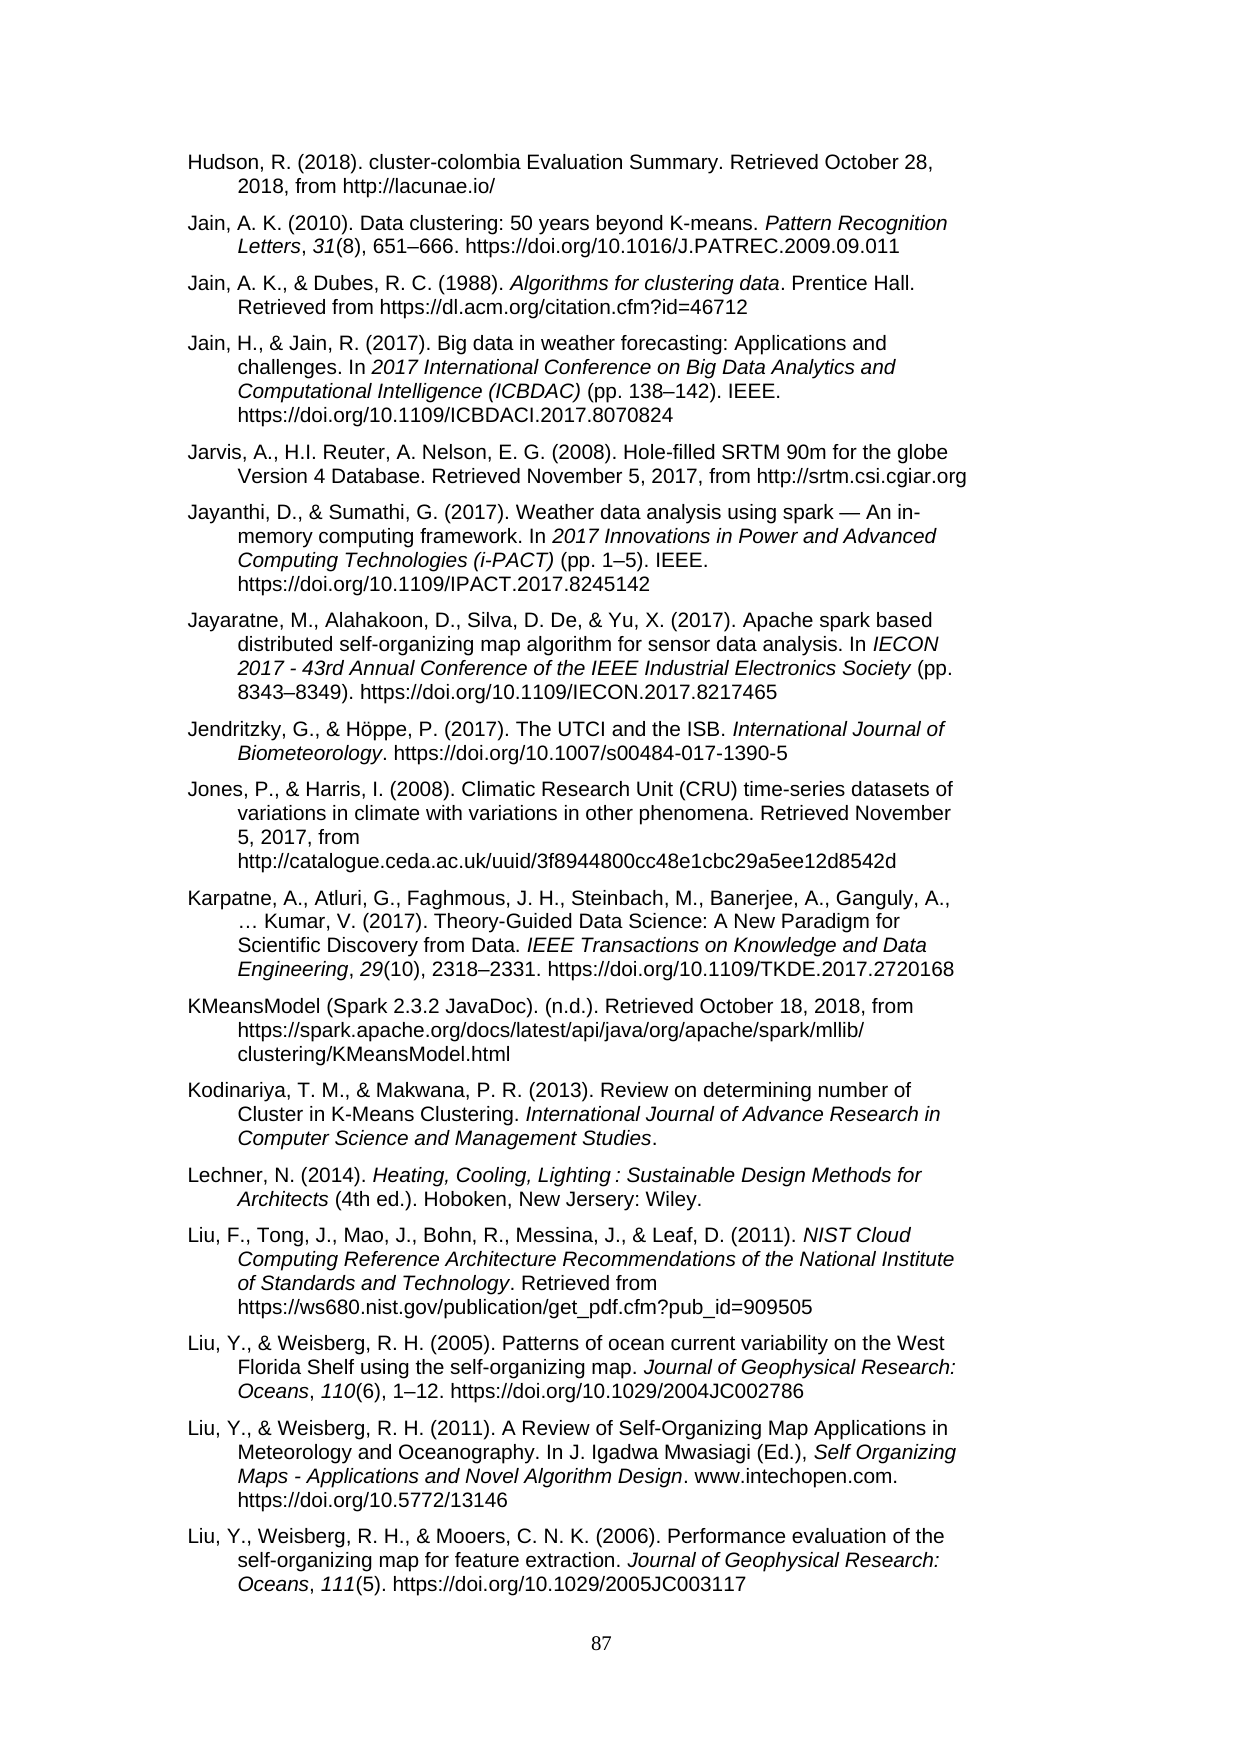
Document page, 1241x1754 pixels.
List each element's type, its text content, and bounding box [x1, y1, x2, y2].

text KMeansModel (Spark 2.3.2 JavaDoc). (n.d.). Retrieved October 18, 2018, from https://spark.apache.org/docs/latest/api/java/org/apache/spark/mllib/clustering/KMeansModel.html [187, 994, 970, 1066]
text Jayanthi, D., & Sumathi, G. (2017). Weather data analysis using spark — An in-memory computing framework. In 2017 Innovations in Power and Advanced Computing Technologies (i-PACT) (pp. 1–5). IEEE. https://doi.org/10.1109/IPACT.2017.8245142 [187, 500, 970, 596]
text Jones, P., & Harris, I. (2008). Climatic Research Unit (CRU) time-series datasets of variations in climate with variations in other phenomena. Retrieved November 5, 2017, from http://catalogue.ceda.ac.uk/uuid/3f8944800cc48e1cbc29a5ee12d8542d [187, 777, 970, 873]
text Liu, Y., & Weisberg, R. H. (2005). Patterns of ocean current variability on the West Florida Shelf using the self-organizing map. Journal of Geophysical Research: Oceans, 110(6), 1–12. https://doi.org/10.1029/2004JC002786 [187, 1331, 970, 1403]
text Jayaratne, M., Alahakoon, D., Silva, D. De, & Yu, X. (2017). Apache spark based distributed self-organizing map algorithm for sensor data analysis. In IECON 2017 - 43rd Annual Conference of the IEEE Industrial Electronics Society (pp. 8343–8349). https://doi.org/10.1109/IECON.2017.8217465 [187, 608, 970, 704]
text Jendritzky, G., & Höppe, P. (2017). The UTCI and the ISB. International Journal of Biometeorology. https://doi.org/10.1007/s00484-017-1390-5 [187, 717, 970, 764]
text Kodinariya, T. M., & Makwana, P. R. (2013). Review on determining number of Cluster in K-Means Clustering. International Journal of Advance Research in Computer Science and Management Studies. [187, 1078, 970, 1150]
text Lechner, N. (2014). Heating, Cooling, Lighting : Sustainable Design Methods for Architects (4th ed.). Hoboken, New Jersery: Wiley. [187, 1162, 970, 1210]
text Jain, A. K., & Dubes, R. C. (1988). Algorithms for clustering data. Prentice Hall. Retrieved from https://dl.acm.org/citation.cfm?id=46712 [187, 271, 970, 319]
text Jain, A. K. (2010). Data clustering: 50 years beyond K-means. Pattern Recognition Letters, 31(8), 651–666. https://doi.org/10.1016/J.PATREC.2009.09.011 [187, 210, 970, 258]
text Jain, H., & Jain, R. (2017). Big data in weather forecasting: Applications and challenges. In 2017 International Conference on Big Data Analytics and Computational Intelligence (ICBDAC) (pp. 138–142). IEEE. https://doi.org/10.1109/ICBDACI.2017.8070824 [187, 331, 970, 427]
text Jarvis, A., H.I. Reuter, A. Nelson, E. G. (2008). Hole-filled SRTM 90m for the globe Version 4 Database. Retrieved November 5, 2017, from http://srtm.csi.cgiar.org [187, 439, 970, 487]
text Hudson, R. (2018). cluster-colombia Evaluation Summary. Retrieved October 28, 2018, from http://lacunae.io/ [187, 150, 970, 198]
text Liu, F., Tong, J., Mao, J., Bohn, R., Messina, J., & Leaf, D. (2011). NIST Cloud Computing Reference Architecture Recommendations of the National Institute of Standards and Technology. Retrieved from https://ws680.nist.gov/publication/get_pdf.cfm?pub_id=909505 [187, 1223, 970, 1319]
text Liu, Y., & Weisberg, R. H. (2011). A Review of Self-Organizing Map Applications in Meteorology and Oceanography. In J. Igadwa Mwasiagi (Ed.), Self Organizing Maps - Applications and Novel Algorithm Design. www.intechopen.com. https://doi.org/10.5772/13146 [187, 1416, 970, 1511]
text Karpatne, A., Atluri, G., Faghmous, J. H., Steinbach, M., Banerjee, A., Ganguly, A., … Kumar, V. (2017). Theory-Guided Data Science: A New Paradigm for Scientific Discovery from Data. IEEE Transactions on Knowledge and Data Engineering, 29(10), 2318–2331. https://doi.org/10.1109/TKDE.2017.2720168 [187, 885, 970, 981]
text Liu, Y., Weisberg, R. H., & Mooers, C. N. K. (2006). Performance evaluation of the self-organizing map for feature extraction. Journal of Geophysical Research: Oceans, 111(5). https://doi.org/10.1029/2005JC003117 [187, 1524, 970, 1596]
